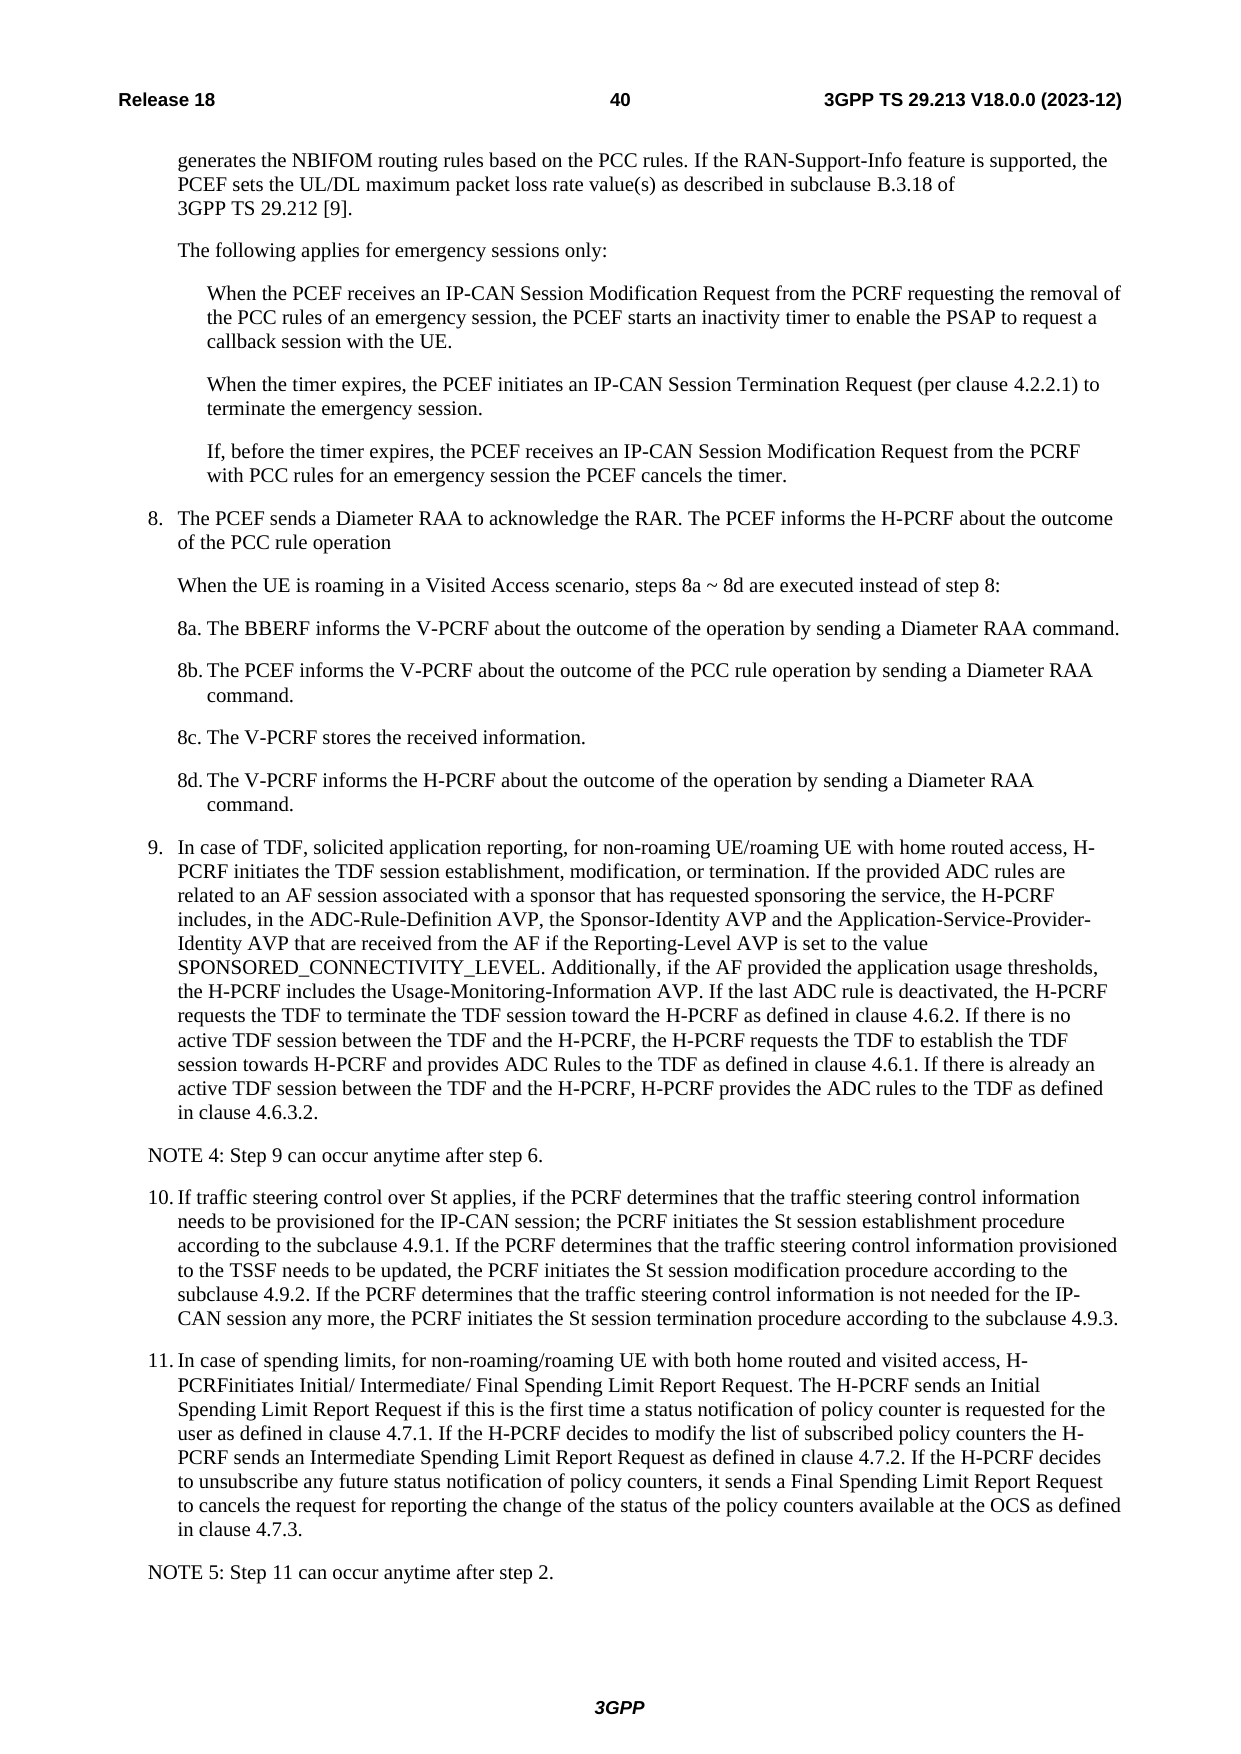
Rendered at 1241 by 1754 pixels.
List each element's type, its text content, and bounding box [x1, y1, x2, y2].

text 8c. The V-PCRF stores the received information. [177, 725, 1122, 749]
text The following applies for emergency sessions only: [148, 238, 1122, 262]
text 8b. The PCEF informs the V-PCRF about the outcome of the PCC rule operation by sending a Diameter RAA command. [177, 658, 1122, 707]
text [148, 147, 1122, 220]
text When the UE is roaming in a Visited Access scenario, steps 8a ~ 8d are executed instead of step 8: [177, 573, 1122, 597]
text If, before the timer expires, the PCEF receives an IP-CAN Session Modification Request from the PCRF with PCC rules for an emergency session the PCEF cancels the timer. [177, 439, 1122, 487]
text NOTE 4: Step 9 can occur anytime after step 6. [148, 1142, 1122, 1167]
text 9. In case of TDF, solicited application reporting, for non-roaming UE/roaming UE with home routed access, H-PCRF initiates the TDF session establishment, modification, or termination. If the provided ADC rules are related to an AF session associated with a sponsor that has requested sponsoring the service, the H-PCRF includes, in the ADC-Rule-Definition AVP, the Sponsor-Identity AVP and the Application-Service-Provider-Identity AVP that are received from the AF if the Reporting-Level AVP is set to the value SPONSORED_CONNECTIVITY_LEVEL. Additionally, if the AF provided the application usage thresholds, the H-PCRF includes the Usage-Monitoring-Information AVP. If the last ADC rule is deactivated, the H-PCRF requests the TDF to terminate the TDF session toward the H-PCRF as defined in clause 4.6.2. If there is no active TDF session between the TDF and the H-PCRF, the H-PCRF requests the TDF to establish the TDF session towards H-PCRF and provides ADC Rules to the TDF as defined in clause 4.6.1. If there is already an active TDF session between the TDF and the H-PCRF, H-PCRF provides the ADC rules to the TDF as defined in clause 4.6.3.2. [148, 835, 1122, 1124]
text When the timer expires, the PCEF initiates an IP-CAN Session Termination Request (per clause 4.2.2.1) to terminate the emergency session. [177, 372, 1122, 420]
text When the PCEF receives an IP-CAN Session Modification Request from the PCRF requesting the removal of the PCC rules of an emergency session, the PCEF starts an inactivity timer to enable the PSAP to request a callback session with the UE. [177, 281, 1122, 353]
text 10. If traffic steering control over St applies, if the PCRF determines that the traffic steering control information needs to be provisioned for the IP-CAN session; the PCRF initiates the St session establishment procedure according to the subclause 4.9.1. If the PCRF determines that the traffic steering control information provisioned to the TSSF needs to be updated, the PCRF initiates the St session modification procedure according to the subclause 4.9.2. If the PCRF determines that the traffic steering control information is not needed for the IP-CAN session any more, the PCRF initiates the St session termination procedure according to the subclause 4.9.3. [148, 1185, 1122, 1330]
text 8d. The V-PCRF informs the H-PCRF about the outcome of the operation by sending a Diameter RAA command. [177, 768, 1122, 816]
text 8. The PCEF sends a Diameter RAA to acknowledge the RAR. The PCEF informs the H-PCRF about the outcome of the PCC rule operation [148, 506, 1122, 554]
text NOTE 5: Step 11 can occur anytime after step 2. [148, 1560, 1122, 1584]
text 8a. The BBERF informs the V-PCRF about the outcome of the operation by sending a Diameter RAA command. [177, 616, 1122, 640]
text 11. In case of spending limits, for non-roaming/roaming UE with both home routed and visited access, H-PCRFinitiates Initial/ Intermediate/ Final Spending Limit Report Request. The H-PCRF sends an Initial Spending Limit Report Request if this is the first time a status notification of policy counter is requested for the user as defined in clause 4.7.1. If the H-PCRF decides to modify the list of subscribed policy counters the H-PCRF sends an Intermediate Spending Limit Report Request as defined in clause 4.7.2. If the H-PCRF decides to unsubscribe any future status notification of policy counters, it sends a Final Spending Limit Report Request to cancels the request for reporting the change of the status of the policy counters available at the OCS as defined in clause 4.7.3. [148, 1348, 1122, 1541]
